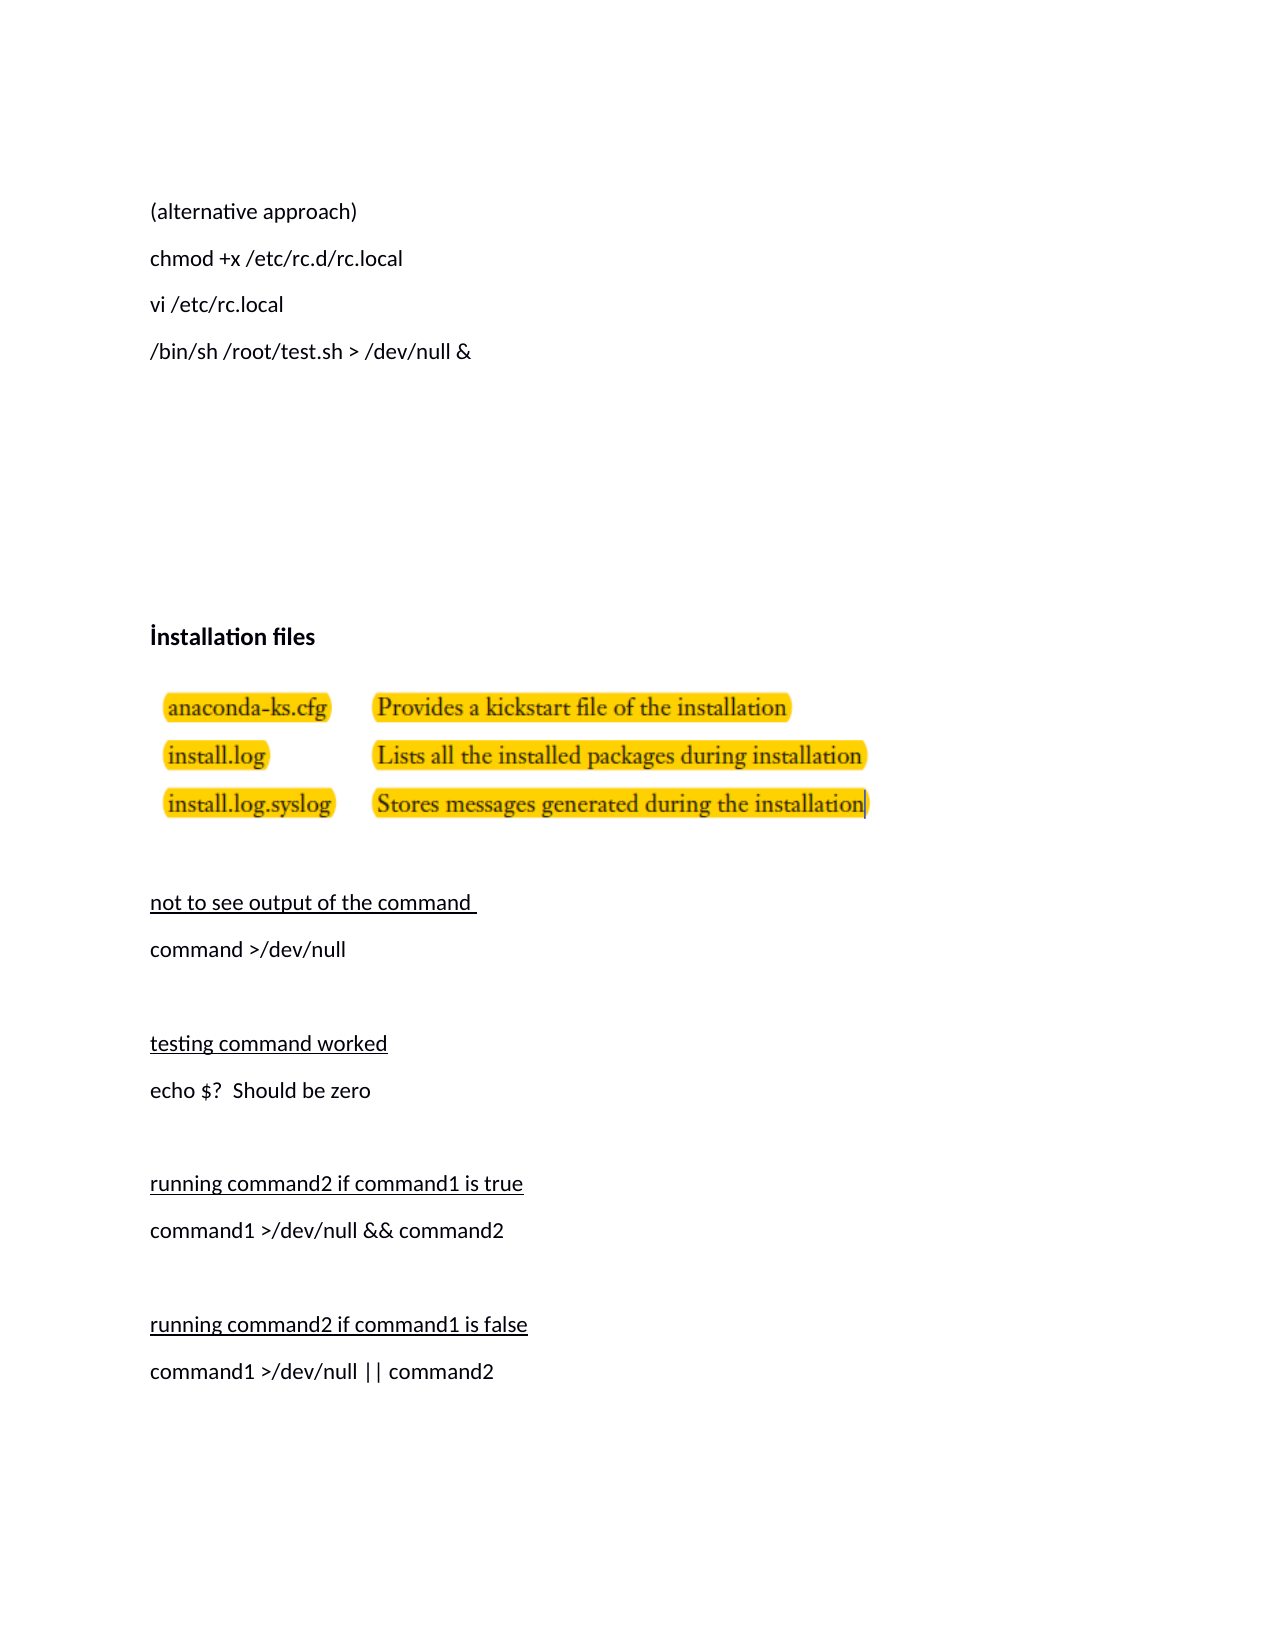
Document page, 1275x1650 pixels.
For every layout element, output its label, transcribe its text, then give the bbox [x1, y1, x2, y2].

text command1 >/dev/null && command2 [150, 1216, 1125, 1244]
text not to see output of the command [150, 888, 1125, 916]
text testing command worked [150, 1029, 1125, 1057]
text vi /etc/rc.local [150, 291, 1125, 319]
text İnstallation files [150, 621, 1125, 652]
picture [150, 671, 978, 870]
text running command2 if command1 is false [150, 1310, 1125, 1338]
text echo $? Should be zero [150, 1076, 1125, 1104]
text /bin/sh /root/test.sh > /dev/null & [150, 337, 1125, 366]
text (alternative approach) [150, 197, 1125, 225]
text command1 >/dev/null || command2 [150, 1357, 1125, 1385]
text running command2 if command1 is true [150, 1169, 1125, 1197]
text chmod +x /etc/rc.d/rc.local [150, 244, 1125, 272]
text command >/dev/null [150, 935, 1125, 963]
